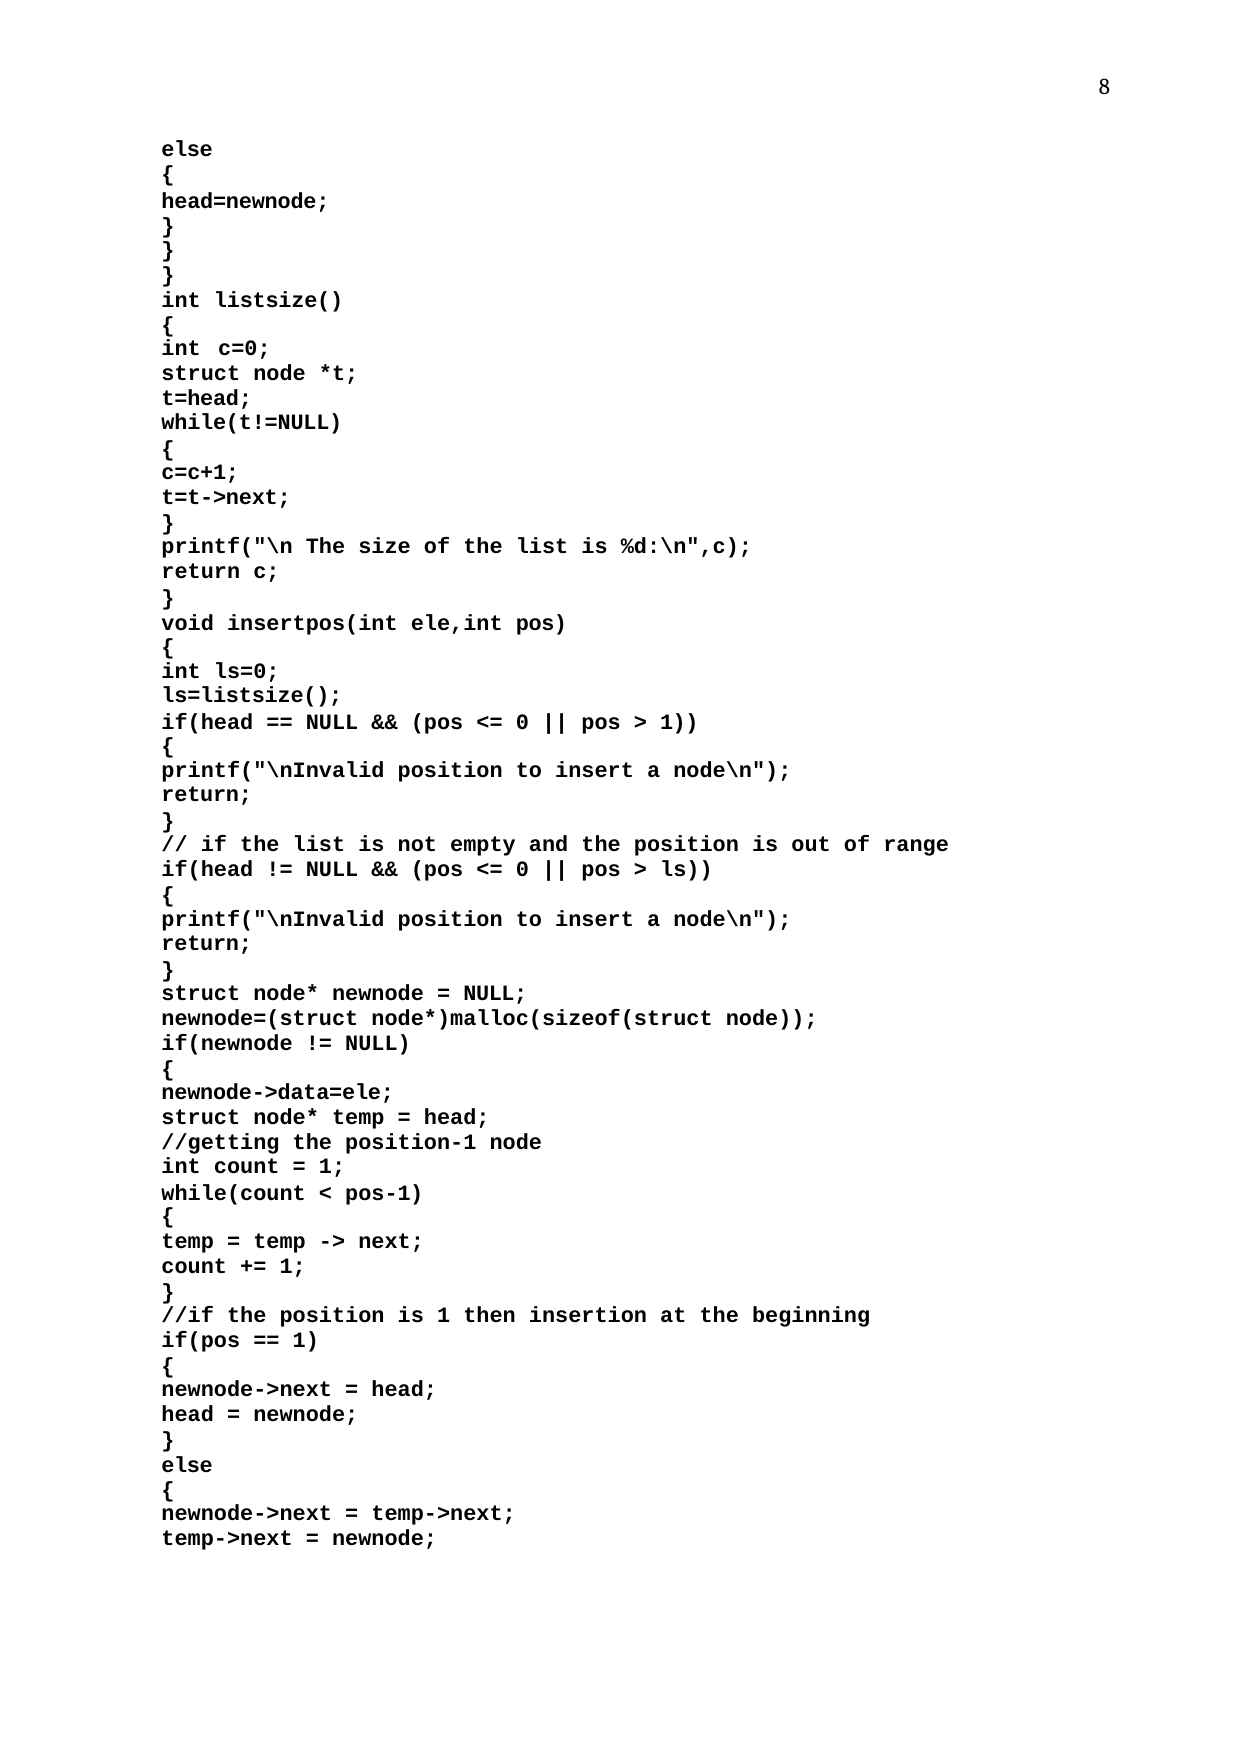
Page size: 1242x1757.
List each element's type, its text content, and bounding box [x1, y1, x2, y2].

text struct node* newnode = NULL; [161, 982, 1160, 1007]
text { [161, 734, 1160, 759]
text { [161, 883, 1160, 908]
text int listsize() [161, 288, 1160, 312]
text printf("\nInvalid position to insert a node\n"); return; [161, 759, 875, 808]
text { [161, 635, 1160, 660]
text int c=0; struct node *t; t=head; while(t!=NULL) [161, 337, 359, 436]
text c=c+1; t=t->next; [161, 461, 294, 511]
text { [161, 1477, 1160, 1502]
text } [161, 511, 1160, 536]
text { [161, 1205, 1160, 1230]
text // if the list is not empty and the position is out of range if(head != NULL && (pos <= 0 || pos > ls)) [161, 833, 1027, 883]
text while(count < pos-1) [161, 1180, 1160, 1205]
text printf("\nInvalid position to insert a node\n"); return; [161, 908, 875, 957]
text newnode->data=ele; struct node* temp = head; [161, 1081, 491, 1131]
text } [161, 238, 1160, 263]
text else [161, 139, 1160, 163]
text } [161, 213, 1160, 238]
text void insertpos(int ele,int pos) [161, 610, 1160, 635]
text if(head == NULL && (pos <= 0 || pos > 1)) [161, 709, 1160, 734]
text newnode->next = temp->next; temp->next = newnode; [161, 1502, 517, 1552]
text } [161, 263, 1160, 288]
text newnode->next = head; head = newnode; [161, 1379, 465, 1428]
text printf("\n The size of the list is %d:\n",c); return c; [161, 536, 826, 585]
text temp = temp -> next; count += 1; [161, 1230, 465, 1280]
text head=newnode; [161, 188, 1160, 213]
text { [161, 1057, 1160, 1081]
text { [161, 436, 1160, 461]
text newnode=(struct node*)malloc(sizeof(struct node)); if(newnode != NULL) [161, 1007, 875, 1057]
text else [161, 1453, 1160, 1477]
text { [161, 163, 1160, 188]
text } [161, 585, 1160, 610]
text //if the position is 1 then insertion at the beginning if(pos == 1) [161, 1304, 875, 1354]
text } [161, 1280, 1160, 1304]
text { [161, 312, 1160, 337]
text } [161, 957, 1160, 982]
text { [161, 1354, 1160, 1379]
text } [161, 808, 1160, 833]
text } [161, 1428, 1160, 1453]
text int ls=0; ls=listsize(); [161, 660, 412, 709]
text //getting the position-1 node int count = 1; [161, 1131, 552, 1180]
